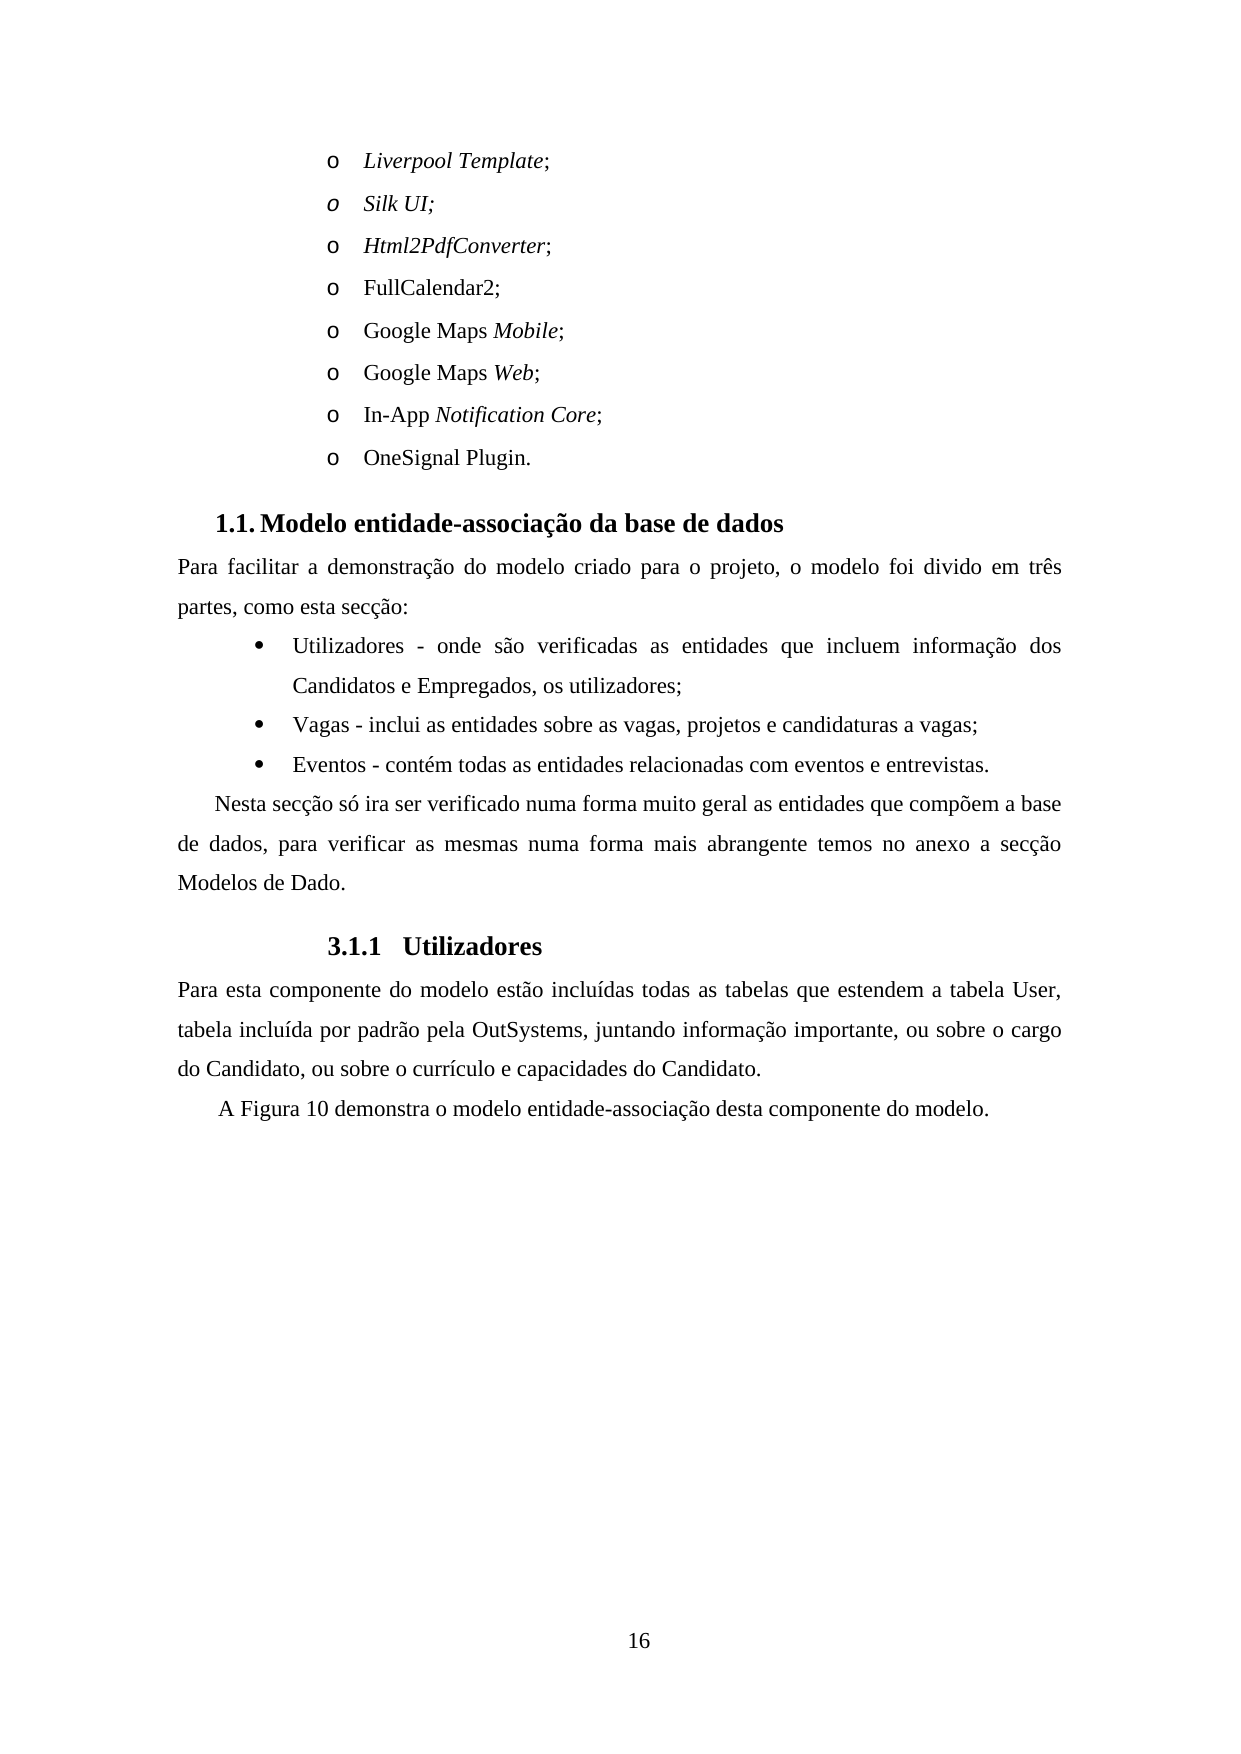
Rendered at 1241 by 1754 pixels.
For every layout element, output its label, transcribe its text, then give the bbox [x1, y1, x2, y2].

list Google Maps Mobile; [326, 317, 1063, 345]
text Para facilitar a demonstração do modelo criado para o projeto, o modelo foi divido em três partes, como esta secção: [177, 553, 1063, 619]
list FullCalendar2; [326, 274, 1063, 303]
list Html2PdfConverter; [326, 232, 1063, 260]
subtitle Utilizadores [327, 929, 1063, 961]
list Utilizadores - onde são verificadas as entidades que incluem informação dos Candidatos e Empregados, os utilizadores; [255, 632, 1063, 698]
list Eventos - contém todas as entidades relacionadas com eventos e entrevistas. [255, 751, 1063, 777]
text Nesta secção só ira ser verificado numa forma muito geral as entidades que compõem a base de dados, para verificar as mesmas numa forma mais abrangente temos no anexo a secção Modelos de Dado. [177, 790, 1063, 896]
list Google Maps Web; [326, 359, 1063, 387]
list Vagas - inclui as entidades sobre as vagas, projetos e candidaturas a vagas; [255, 711, 1063, 738]
list Silk UI; [326, 190, 1063, 218]
list OneSignal Plugin. [326, 444, 1063, 472]
text A Figura 9 demonstra o modelo entidade-associação desta componente do modelo. [177, 1095, 1063, 1121]
subtitle Modelo entidade-associação da base de dados [215, 507, 1063, 538]
list In-App Notification Core; [326, 401, 1063, 429]
list Liverpool Template; [326, 148, 1063, 176]
text Para esta componente do modelo estão incluídas todas as tabelas que estendem a tabela User, tabela incluída por padrão pela OutSystems, juntando informação importante, ou sobre o cargo do Candidato, ou sobre o currículo e capacidades do Candidato. [177, 976, 1063, 1082]
